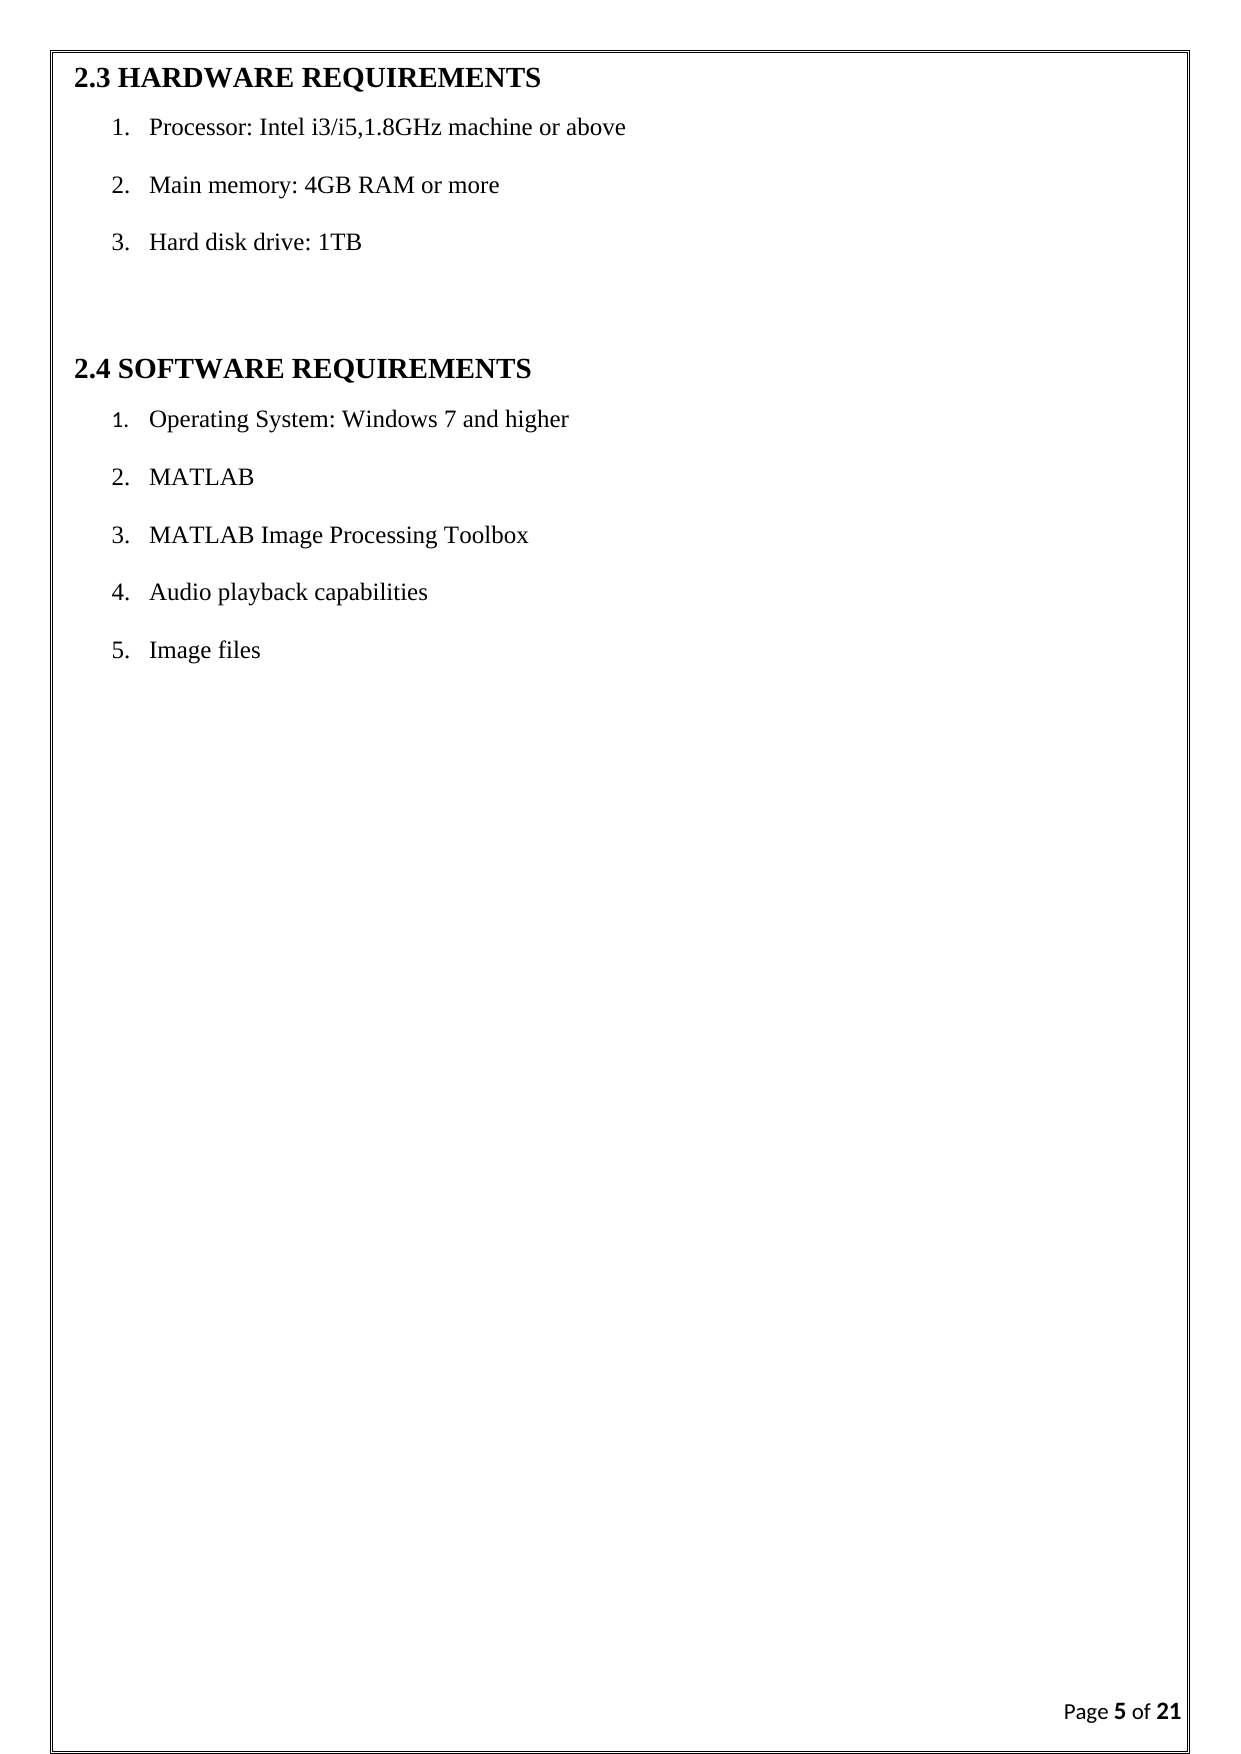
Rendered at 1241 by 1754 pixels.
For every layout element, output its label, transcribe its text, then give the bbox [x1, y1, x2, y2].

list Image files [111, 635, 1181, 663]
list Hard disk drive: 1TB [111, 227, 1181, 256]
list MATLAB [111, 462, 1181, 491]
list Processor: Intel i3/i5,1.8GHz machine or above [111, 112, 1181, 141]
text 2.3 HARDWARE REQUIREMENTS [74, 60, 1181, 93]
list Audio playback capabilities [111, 577, 1181, 606]
text 2.4 SOFTWARE REQUIREMENTS [74, 351, 1181, 385]
list Main memory: 4GB RAM or more [111, 170, 1181, 199]
list MATLAB Image Processing Toolbox [111, 520, 1181, 548]
list Operating System: Windows 7 and higher [111, 404, 1181, 433]
